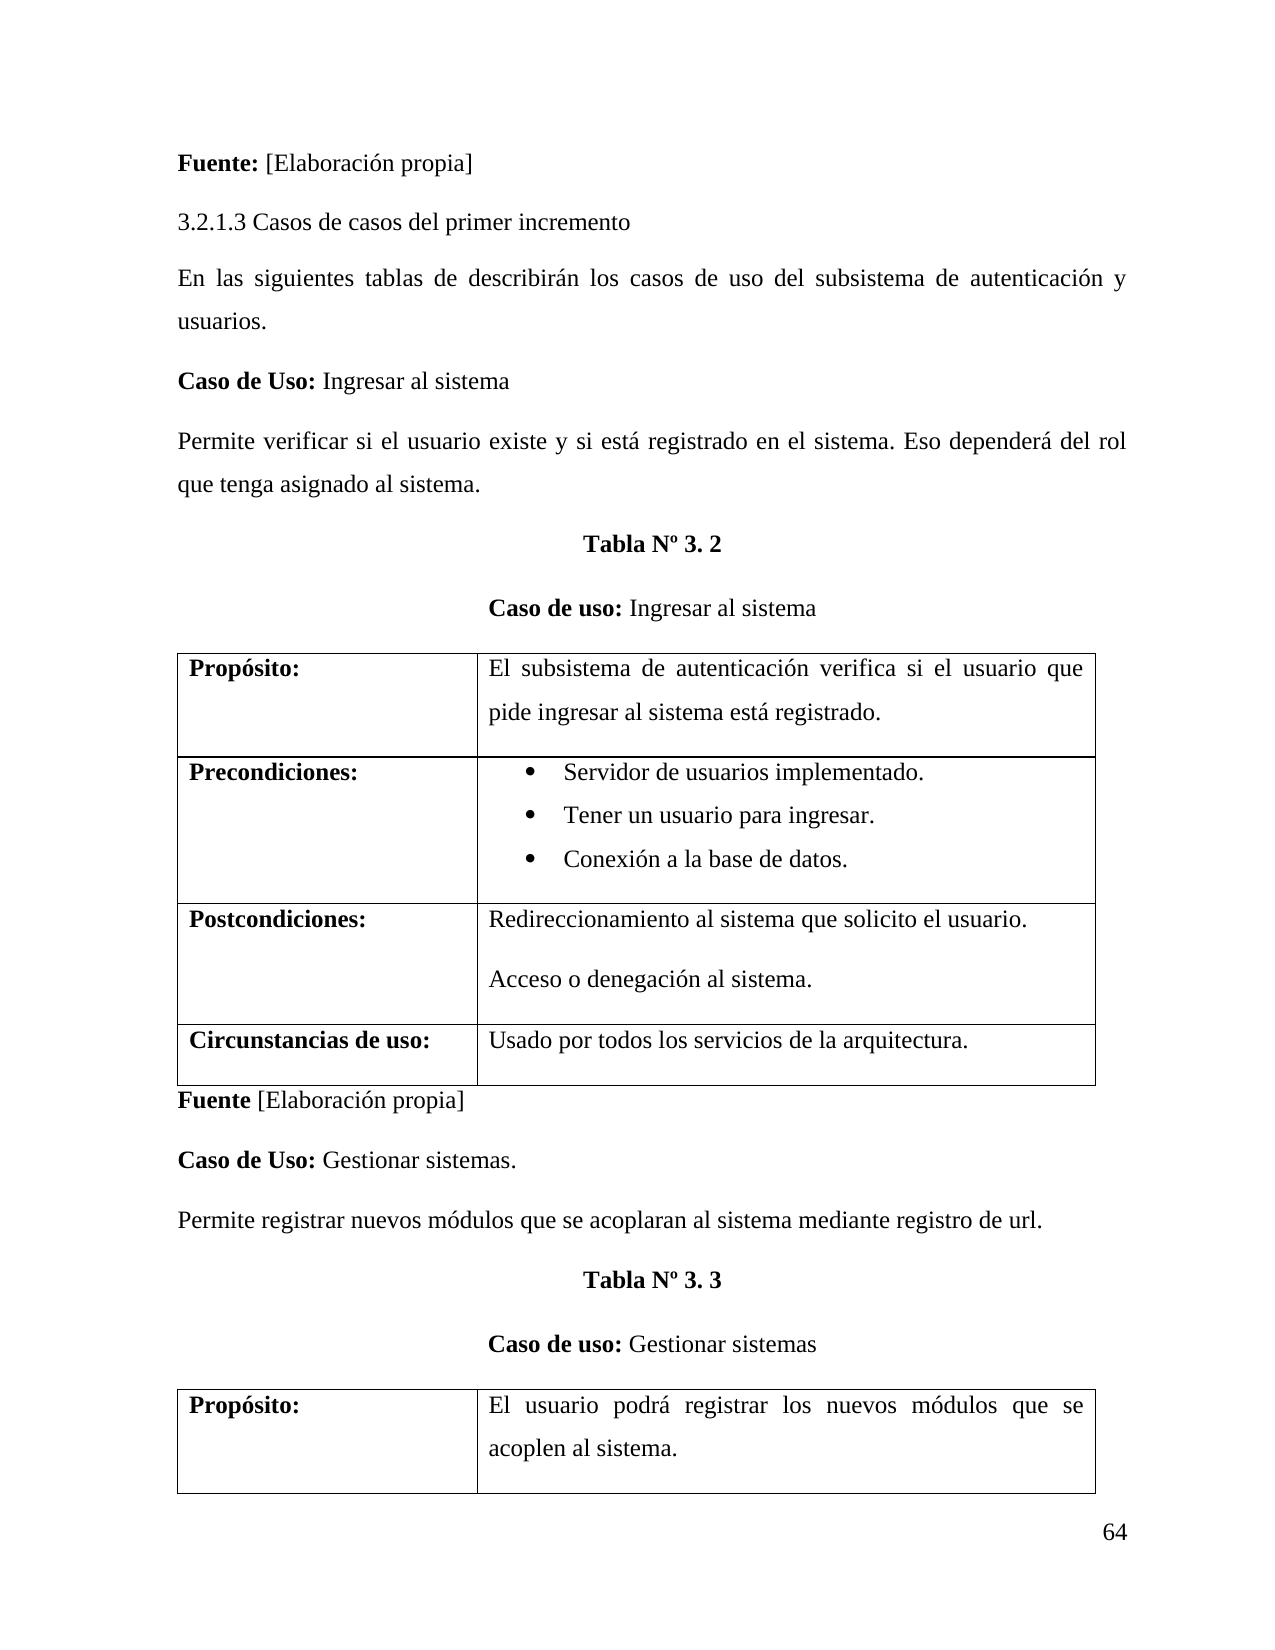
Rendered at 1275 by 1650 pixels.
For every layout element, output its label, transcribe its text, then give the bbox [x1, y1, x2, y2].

text Caso de Uso: Gestionar sistemas. [177, 1145, 1127, 1174]
table_header El usuario podrá registrar los nuevos módulos que se acoplen al sistema. [478, 1390, 1095, 1493]
text Fuente: [Elaboración propia] [177, 148, 1127, 176]
text Caso de uso: Gestionar sistemas [177, 1329, 1127, 1358]
text Permite verificar si el usuario existe y si está registrado en el sistema. Eso dependerá del rol que tenga asignado al sistema. [177, 426, 1127, 498]
table_cell Usado por todos los servicios de la arquitectura. [478, 1025, 1095, 1084]
text Caso de uso: Ingresar al sistema [177, 593, 1127, 621]
table_cell Precondiciones: [178, 758, 477, 903]
table_cell Postcondiciones: [178, 904, 477, 1024]
table_header Propósito: [178, 1390, 477, 1493]
table_cell Circunstancias de uso: [178, 1025, 477, 1084]
table_header Propósito: [178, 654, 477, 756]
table_cell Servidor de usuarios implementado. Tener un usuario para ingresar. Conexión a la base de datos. [478, 758, 1095, 903]
text Permite registrar nuevos módulos que se acoplaran al sistema mediante registro de url. [177, 1205, 1127, 1234]
text En las siguientes tablas de describirán los casos de uso del subsistema de autenticación y usuarios. [177, 263, 1127, 335]
text Tabla Nº 3. 3 [177, 1265, 1127, 1294]
table_cell Redireccionamiento al sistema que solicito el usuario. Acceso o denegación al sistema. [478, 904, 1095, 1024]
subtitle Casos de casos del primer incremento [177, 207, 1127, 236]
text Caso de Uso: Ingresar al sistema [177, 366, 1127, 395]
text Tabla Nº 3. 2 [177, 529, 1127, 557]
text Fuente [Elaboración propia] [177, 1086, 1127, 1114]
table_header El subsistema de autenticación verifica si el usuario que pide ingresar al sistema está registrado. [478, 654, 1095, 756]
